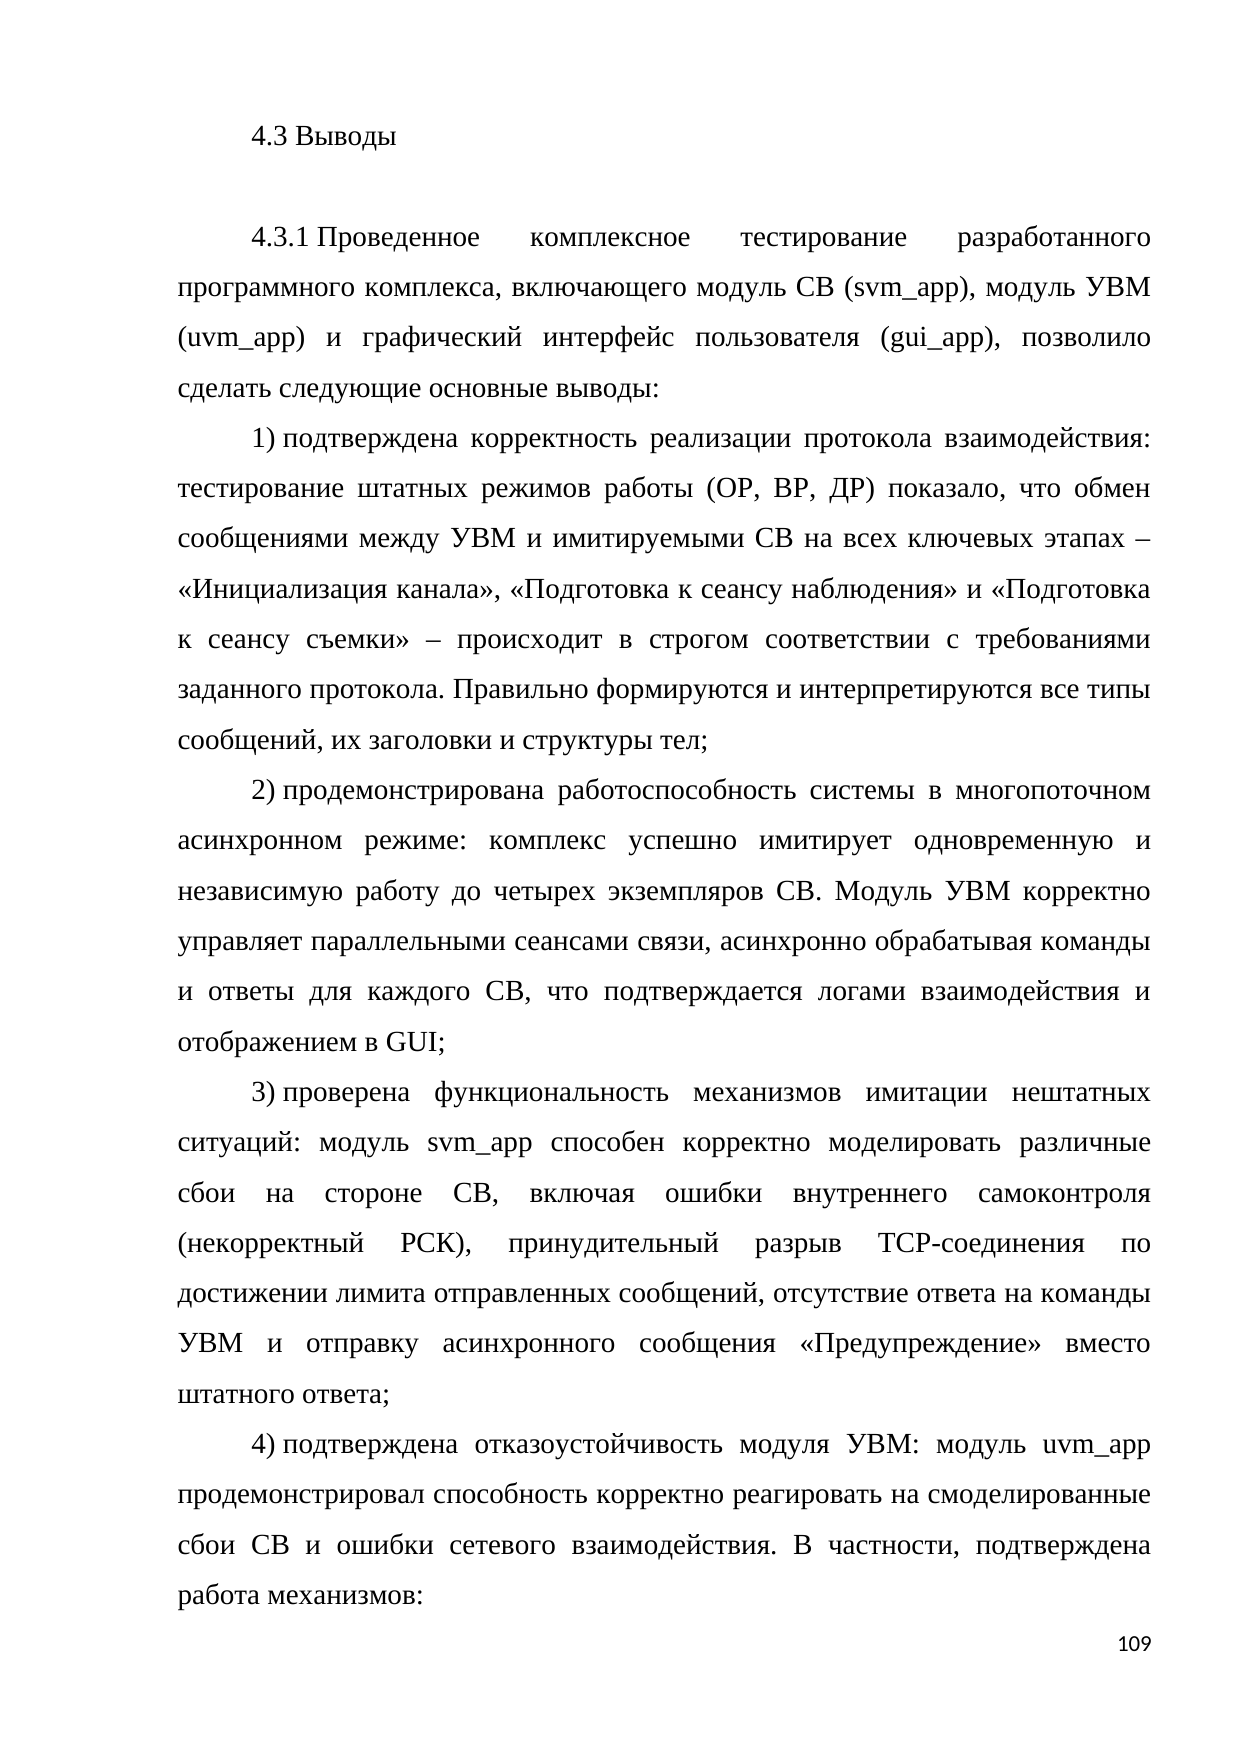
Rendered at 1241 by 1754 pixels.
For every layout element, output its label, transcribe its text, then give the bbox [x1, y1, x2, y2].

text проверена функциональность механизмов имитации нештатных ситуаций: модуль svm_app способен корректно моделировать различные сбои на стороне СВ, включая ошибки внутреннего самоконтроля (некорректный РСК), принудительный разрыв TCP-соединения по достижении лимита отправленных сообщений, отсутствие ответа на команды УВМ и отправку асинхронного сообщения «Предупреждение» вместо штатного ответа; [177, 1074, 1152, 1409]
text продемонстрирована работоспособность системы в многопоточном асинхронном режиме: комплекс успешно имитирует одновременную и независимую работу до четырех экземпляров СВ. Модуль УВМ корректно управляет параллельными сеансами связи, асинхронно обрабатывая команды и ответы для каждого СВ, что подтверждается логами взаимодействия и отображением в GUI; [177, 772, 1152, 1057]
text Выводы [177, 118, 1152, 152]
list подтверждена корректность реализации протокола взаимодействия: тестирование штатных режимов работы (ОР, ВР, ДР) показало, что обмен сообщениями между УВМ и имитируемыми СВ на всех ключевых этапах – «Инициализация канала», «Подготовка к сеансу наблюдения» и «Подготовка к сеансу съемки» – происходит в строгом соответствии с требованиями заданного протокола. Правильно формируются и интерпретируются все типы сообщений, их заголовки и структуры тел; [177, 420, 1152, 755]
text подтверждена отказоустойчивость модуля УВМ: модуль uvm_app продемонстрировал способность корректно реагировать на смоделированные сбои СВ и ошибки сетевого взаимодействия. В частности, подтверждена работа механизмов: [177, 1426, 1152, 1611]
text Проведенное комплексное тестирование разработанного программного комплекса, включающего модуль СВ (svm_app), модуль УВМ (uvm_app) и графический интерфейс пользователя (gui_app), позволило сделать следующие основные выводы: [177, 219, 1152, 403]
